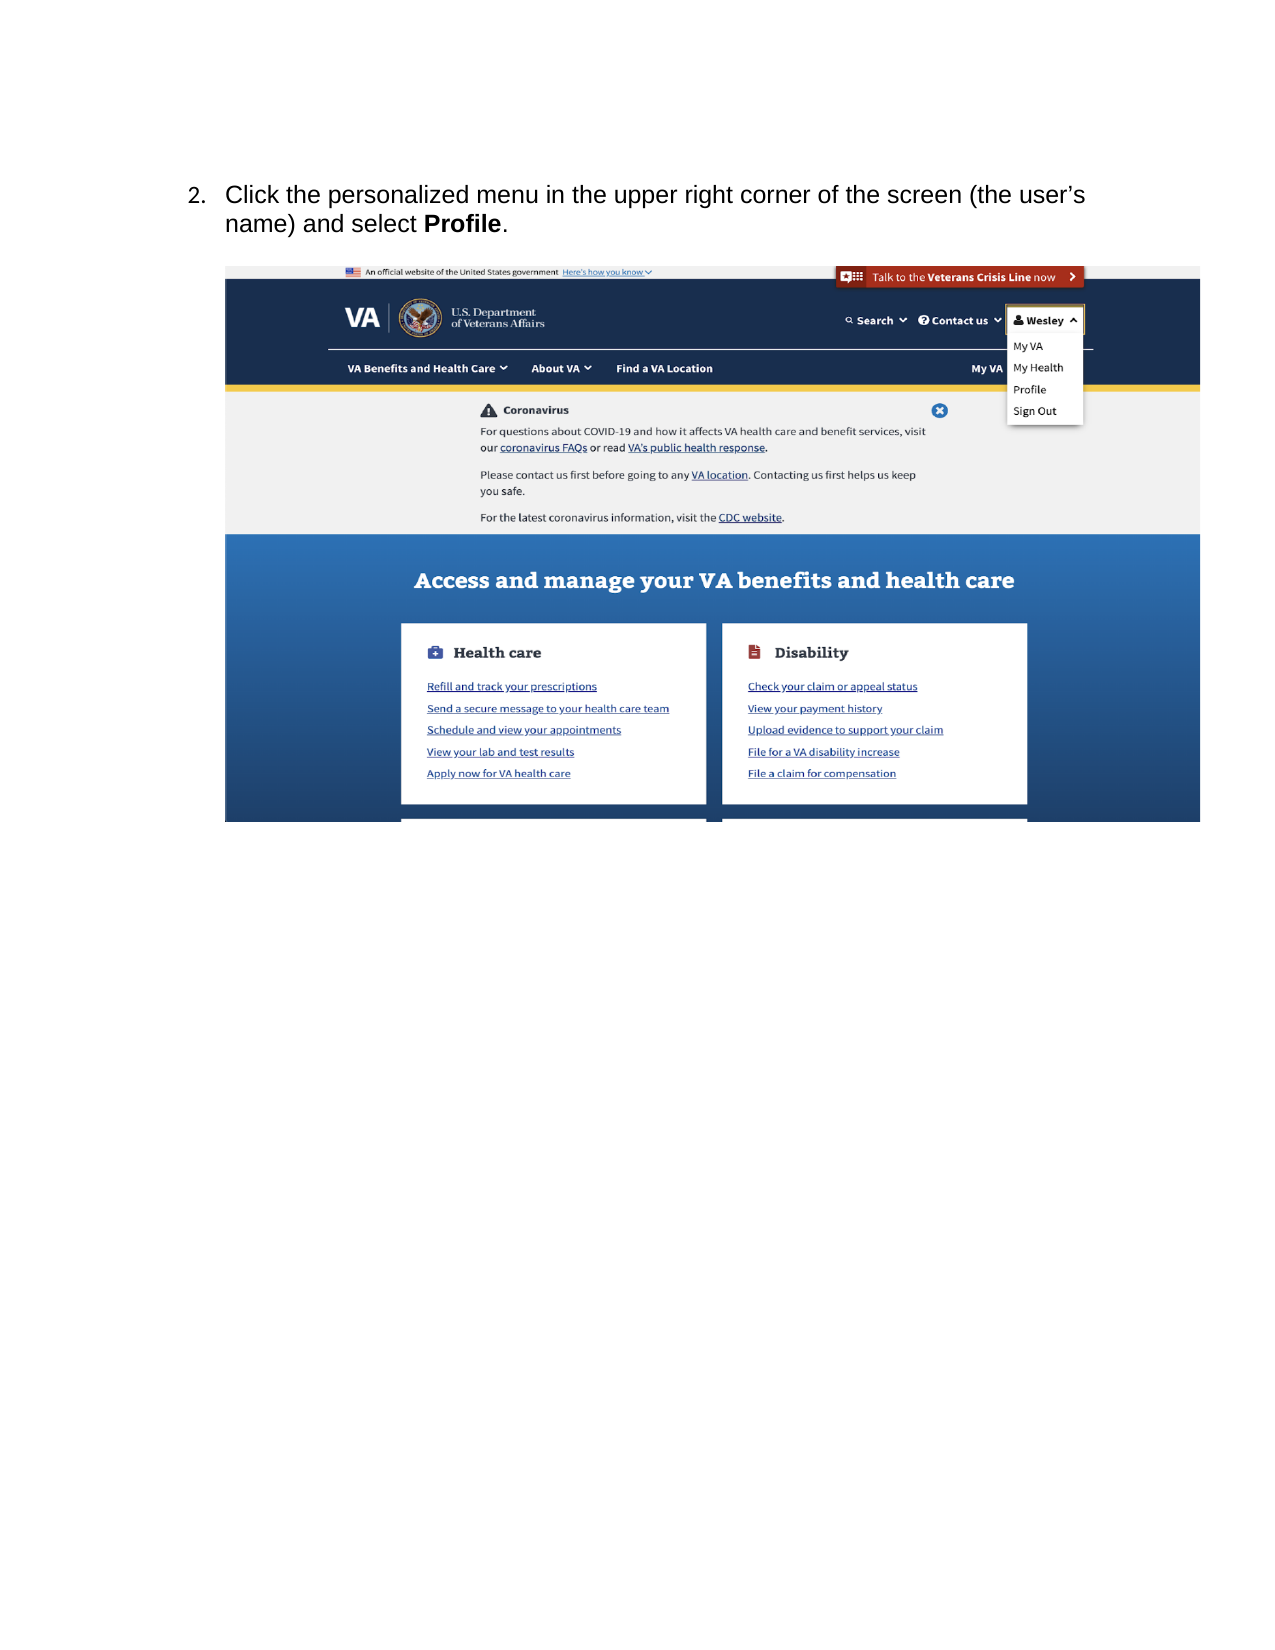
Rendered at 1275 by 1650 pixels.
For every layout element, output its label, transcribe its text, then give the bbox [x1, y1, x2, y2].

list Click the personalized menu in the upper right corner of the screen (the user’s name) and select Profile. [187, 179, 1125, 238]
picture [225, 266, 1200, 822]
